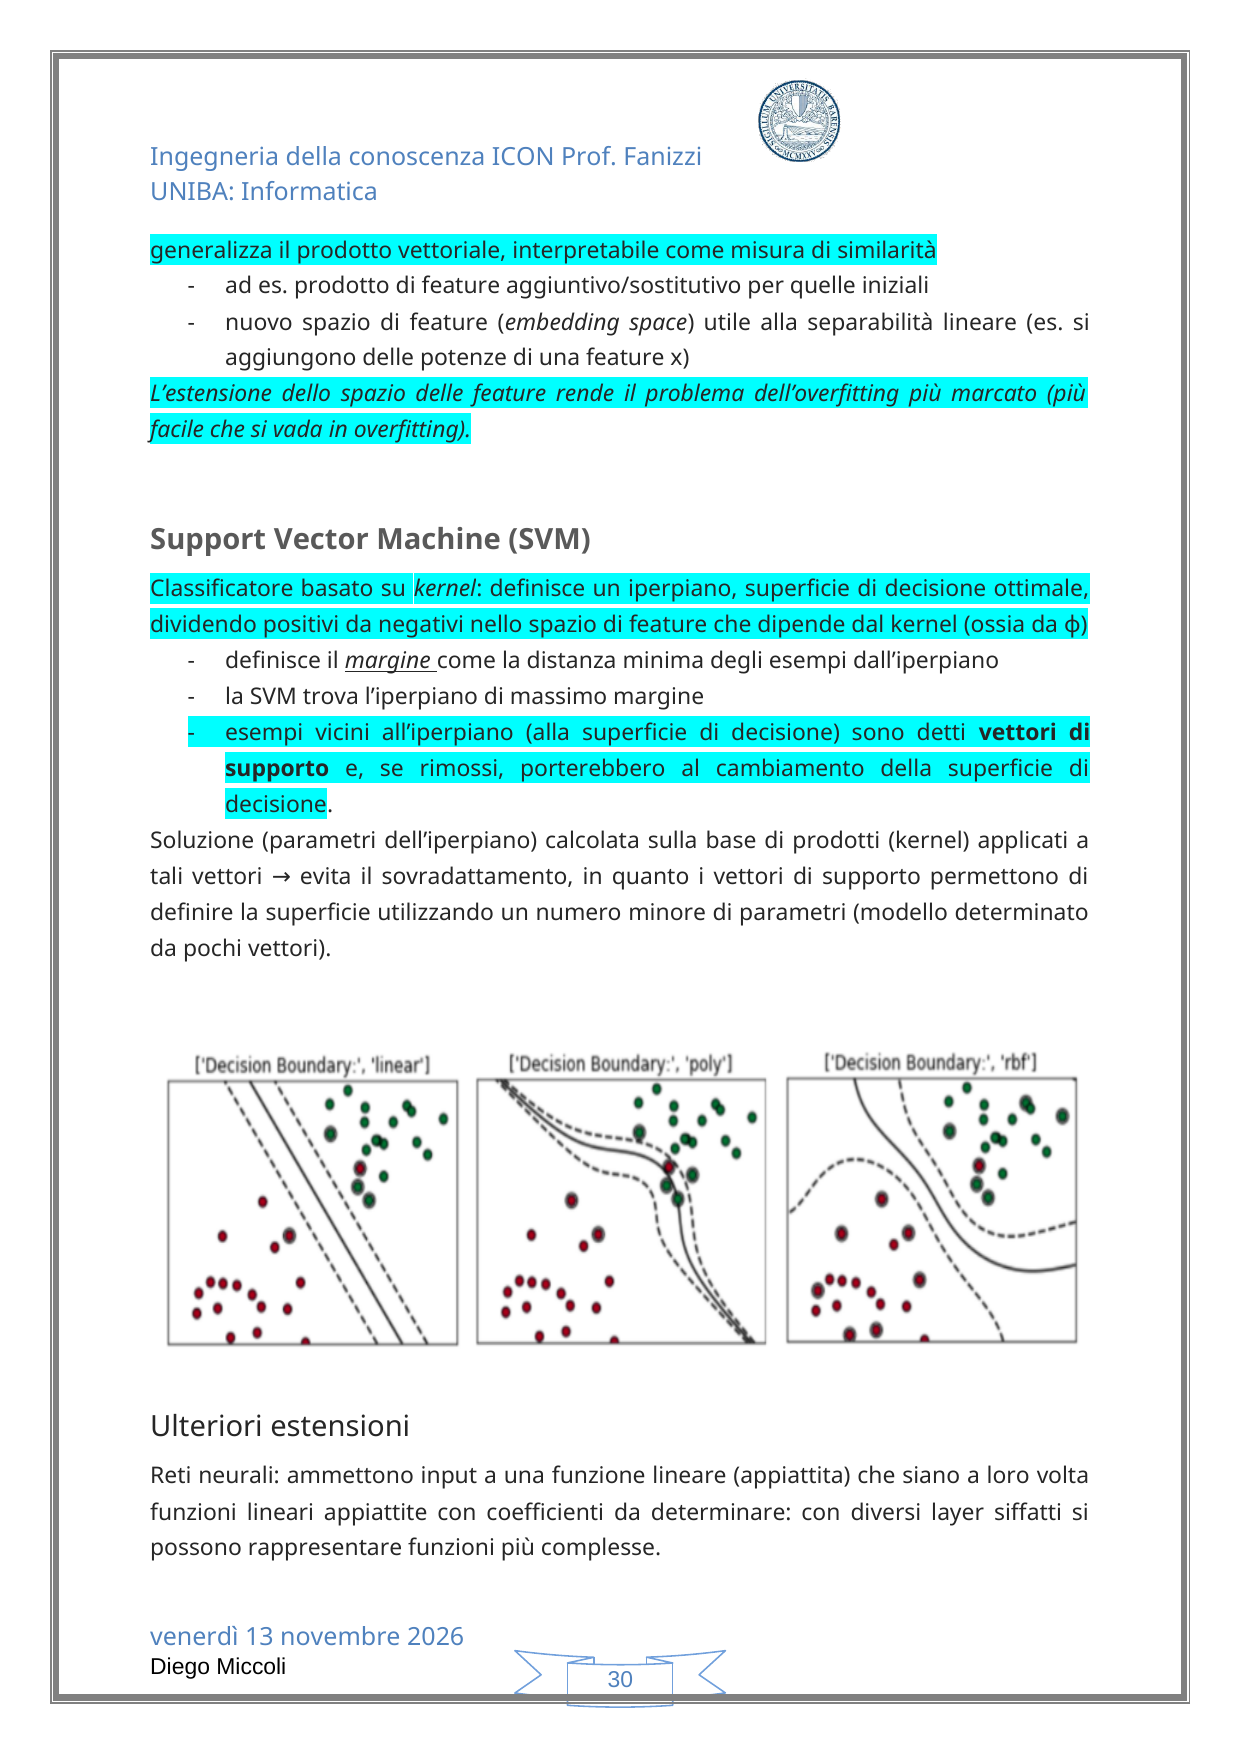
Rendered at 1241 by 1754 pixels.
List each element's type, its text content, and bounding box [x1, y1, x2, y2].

list la SVM trova l’iperpiano di massimo margine [187, 680, 1090, 711]
text Classificatore basato su kernel: definisce un iperpiano, superficie di decisione ottimale, dividendo positivi da negativi nello spazio di feature che dipende dal kernel (ossia da ϕ) [150, 572, 1090, 639]
subtitle Support Vector Machine (SVM) [150, 518, 1090, 558]
picture [150, 1039, 1094, 1369]
list nuovo spazio di feature (embedding space) utile alla separabilità lineare (es. si aggiungono delle potenze di una feature x) [187, 305, 1090, 373]
text L’estensione dello spazio delle feature rende il problema dell’overfitting più marcato (più facile che si vada in overfitting). [150, 377, 1090, 444]
text generalizza il prodotto vettoriale, interpretabile come misura di similarità [150, 233, 1090, 265]
list esempi vicini all’iperpiano (alla superficie di decisione) sono detti vettori di supporto e, se rimossi, porterebbero al cambiamento della superficie di decisione. [187, 716, 1090, 819]
subtitle Ulteriori estensioni [150, 1406, 1090, 1445]
picture [754, 75, 846, 166]
list definisce il margine come la distanza minima degli esempi dall’iperpiano [187, 644, 1090, 676]
list ad es. prodotto di feature aggiuntivo/sostitutivo per quelle iniziali [187, 269, 1090, 301]
text Reti neurali: ammettono input a una funzione lineare (appiattita) che siano a loro volta funzioni lineari appiattite con coefficienti da determinare: con diversi layer siffatti si possono rappresentare funzioni più complesse. [150, 1459, 1090, 1563]
text Soluzione (parametri dell’iperpiano) calcolata sulla base di prodotti (kernel) applicati a tali vettori → evita il sovradattamento, in quanto i vettori di supporto permettono di definire la superficie utilizzando un numero minore di parametri (modello determinato da pochi vettori). [150, 824, 1090, 963]
